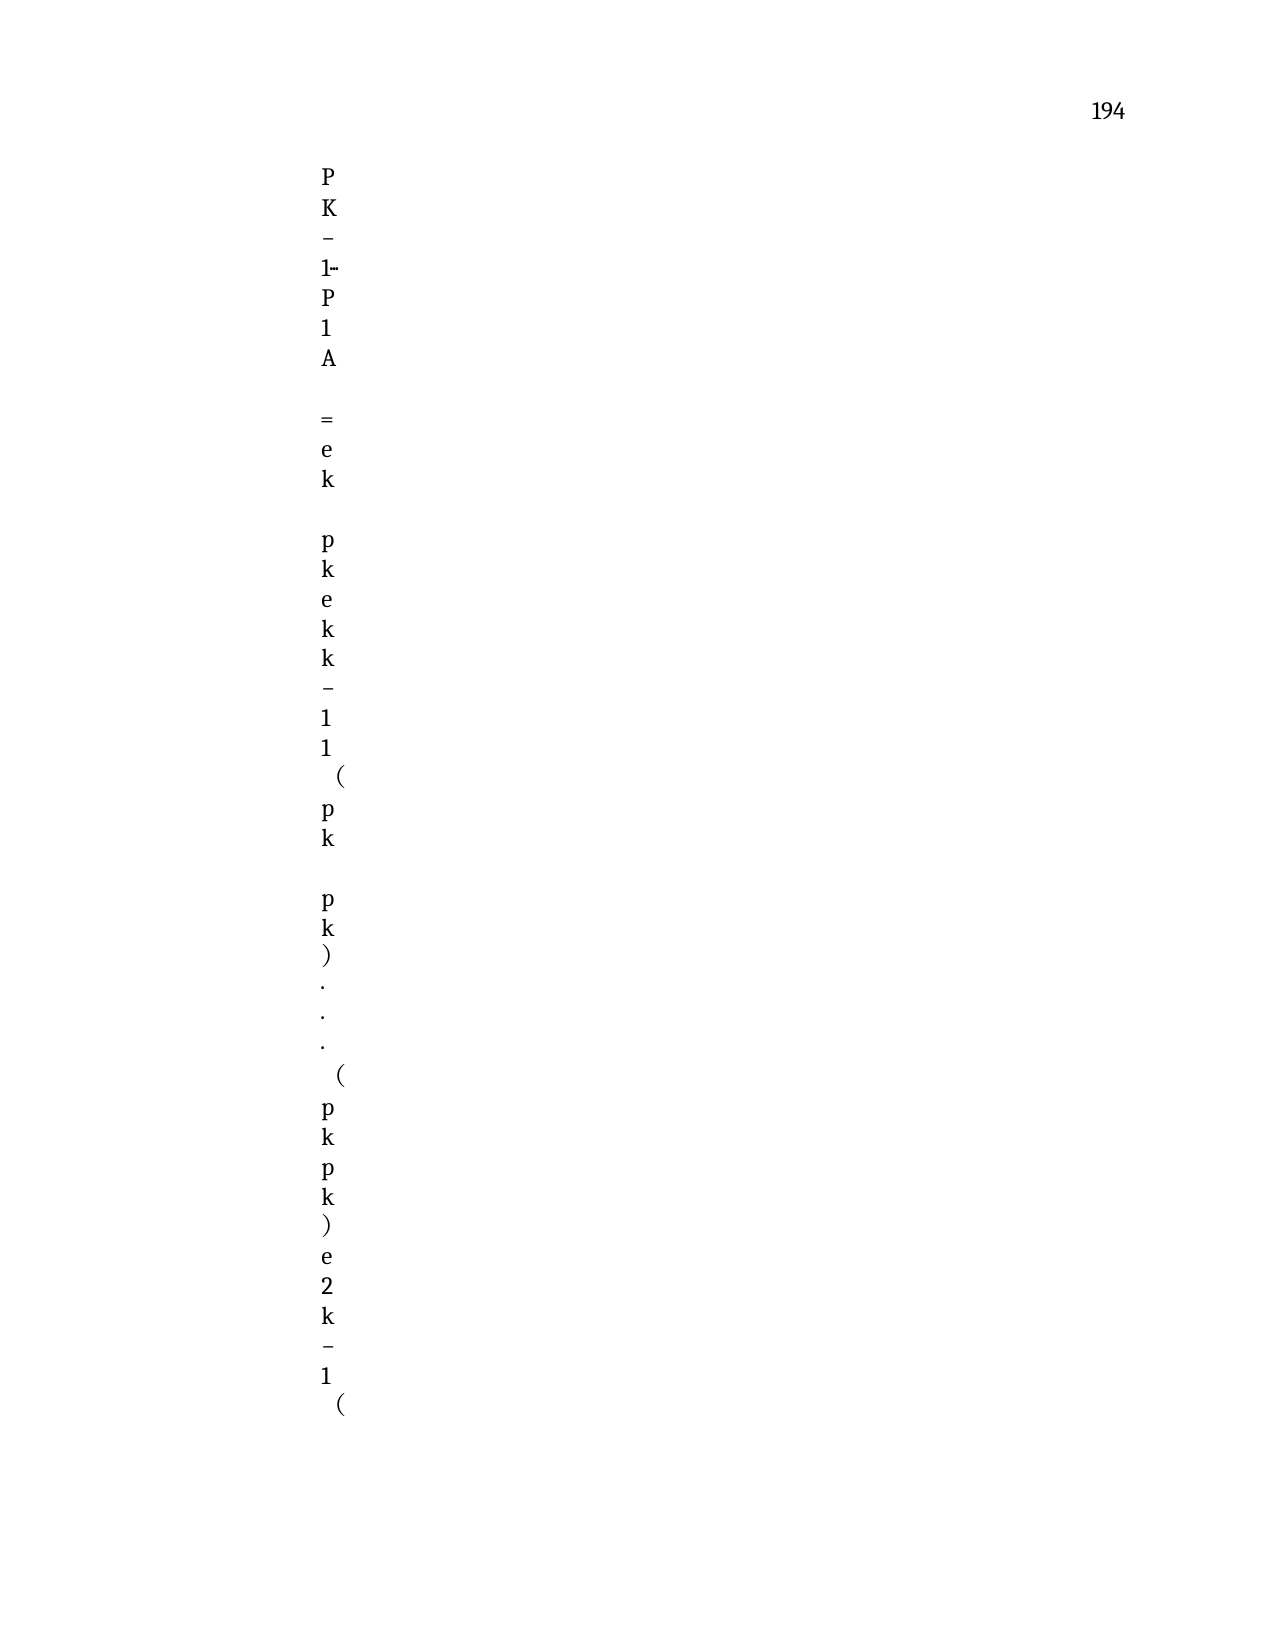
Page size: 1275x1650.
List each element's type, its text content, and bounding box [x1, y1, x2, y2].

text =EKPEKK−11···E2K−1E1K−1PK−1···P1A [320, 163, 342, 373]
